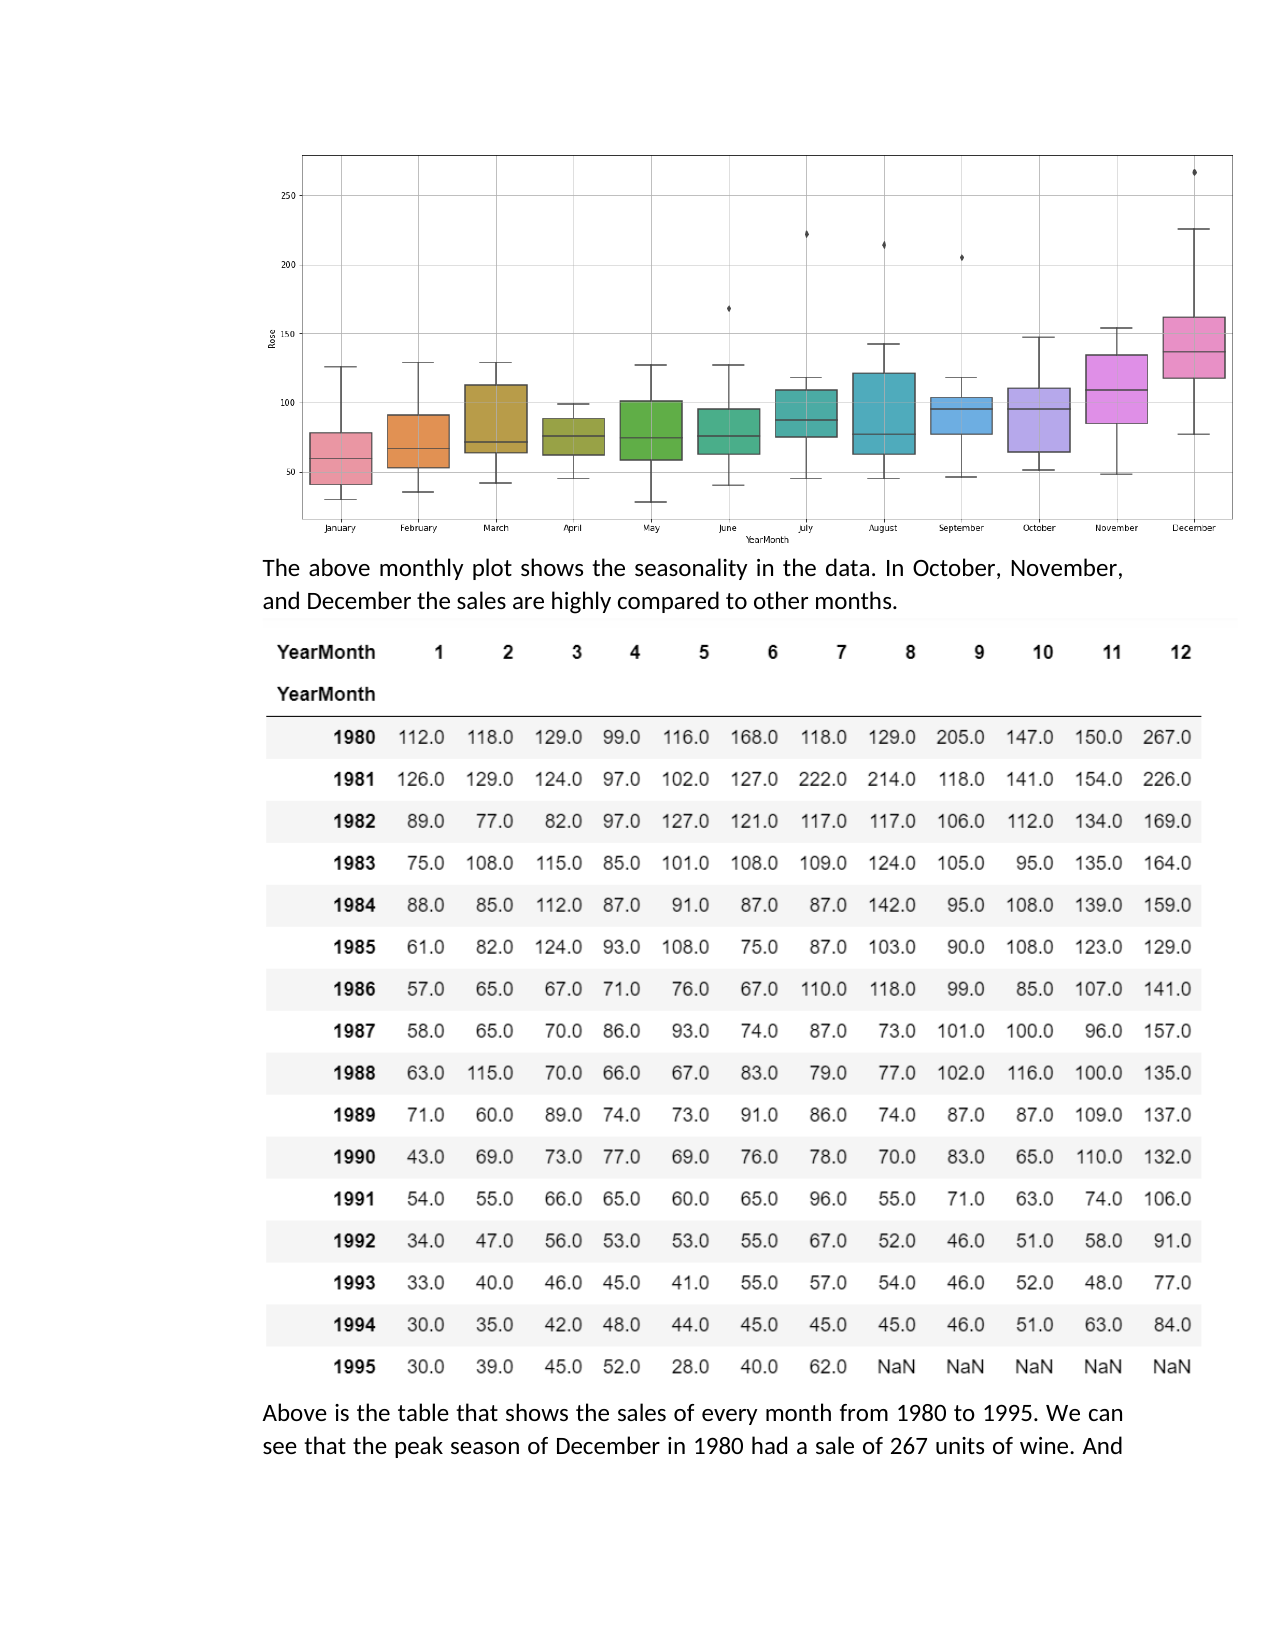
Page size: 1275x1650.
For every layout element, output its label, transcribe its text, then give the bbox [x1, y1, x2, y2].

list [262, 1398, 1125, 1461]
picture [262, 618, 1238, 1396]
list The above monthly plot shows the seasonality in the data. In October, November, and December the sales are highly compared to other months. [262, 550, 1125, 616]
picture [262, 150, 1238, 550]
